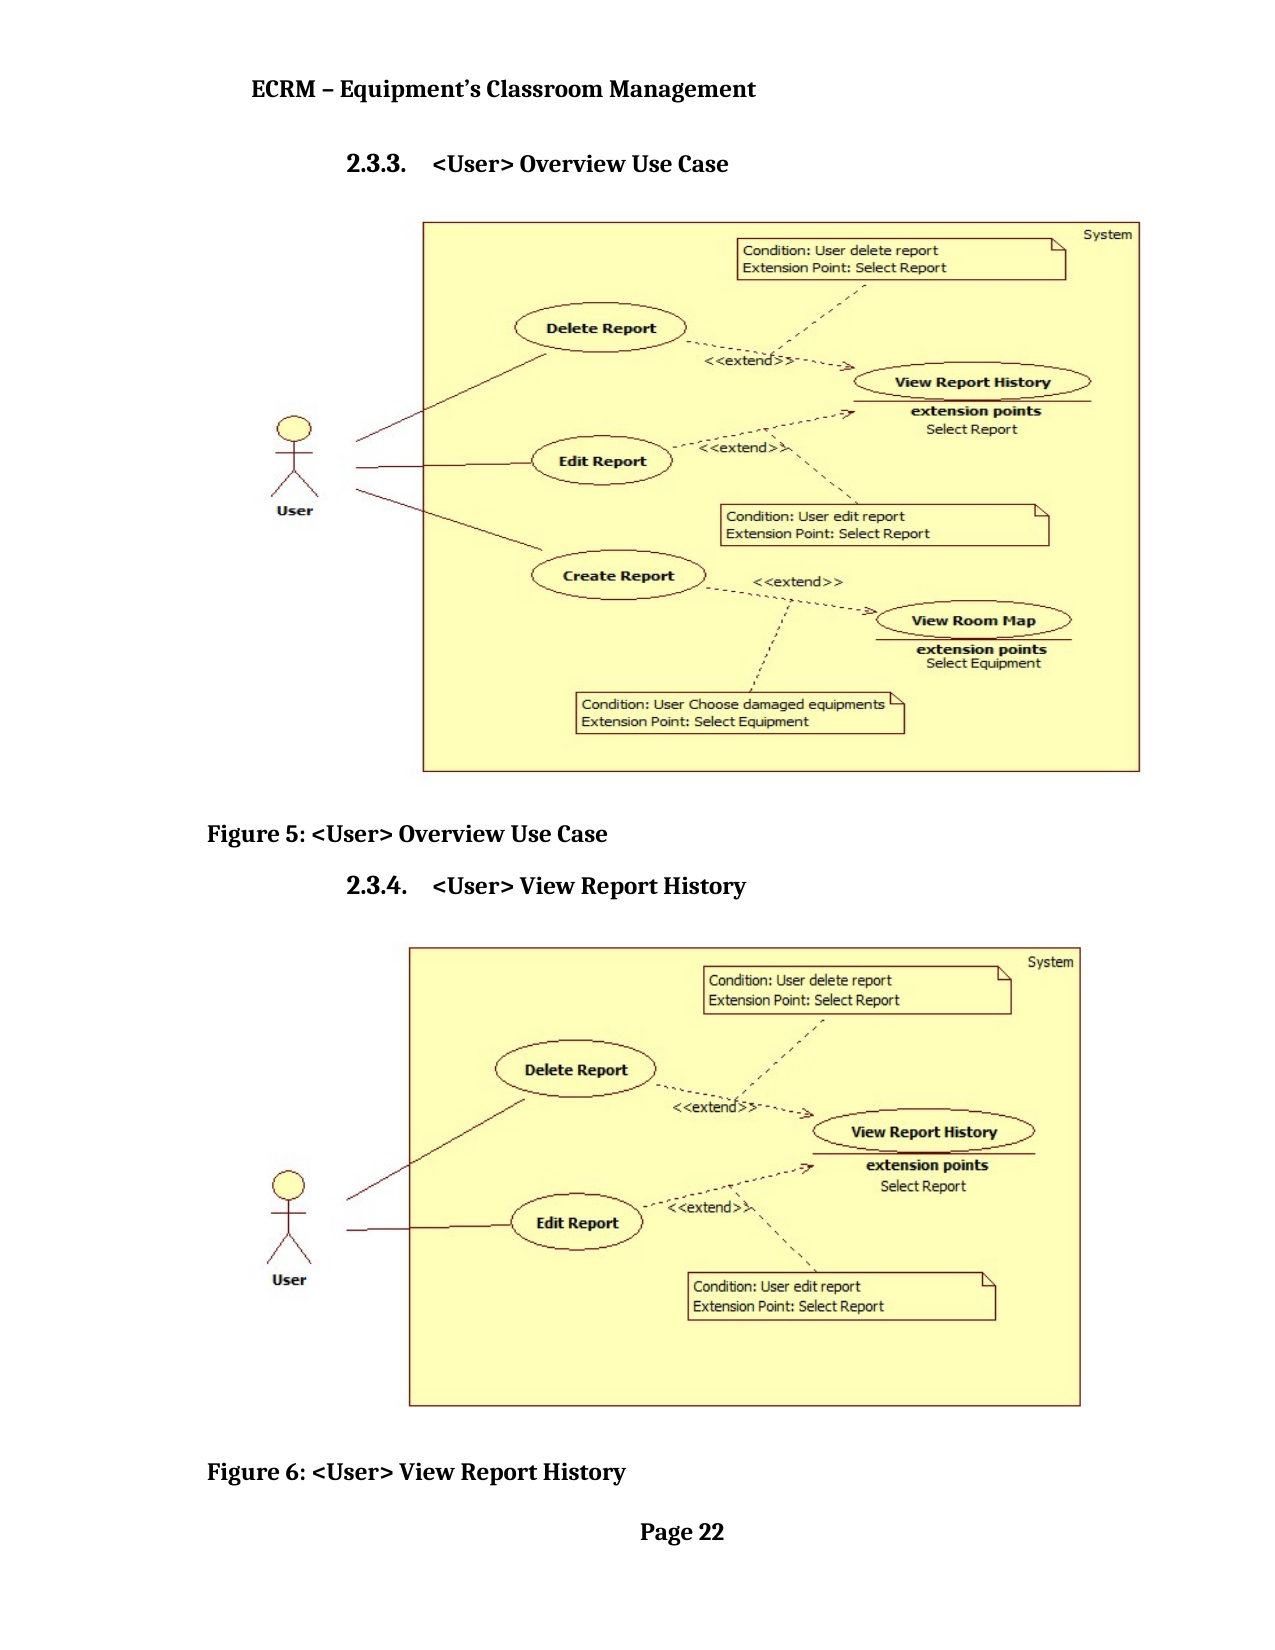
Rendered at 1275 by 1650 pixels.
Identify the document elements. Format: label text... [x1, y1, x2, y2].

text Figure 5: <User> Overview Use Case [207, 820, 1157, 849]
text Figure 6: <User> View Report History [207, 1458, 1157, 1486]
picture [206, 199, 1168, 795]
list <User> Overview Use Case [346, 148, 1157, 179]
list <User> View Report History [346, 870, 1157, 901]
picture [206, 921, 1107, 1433]
